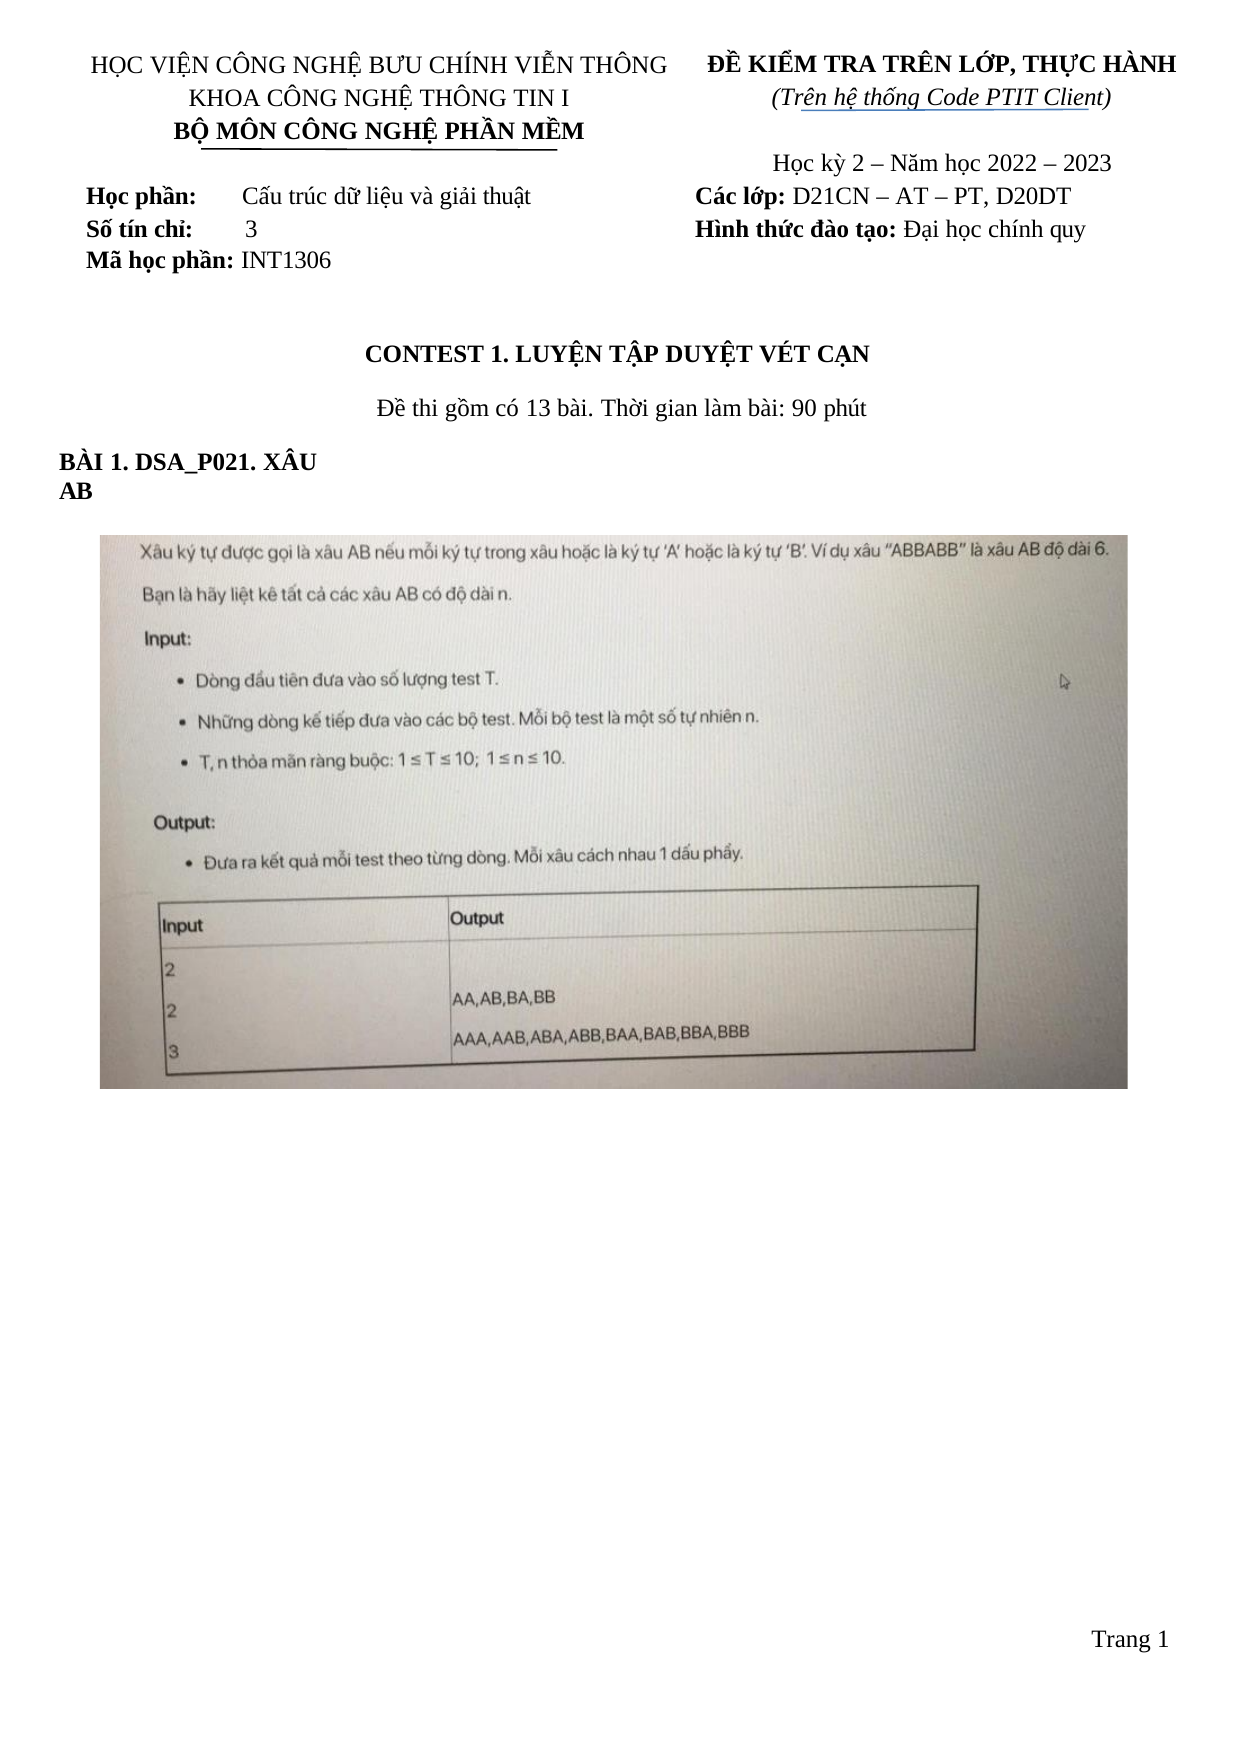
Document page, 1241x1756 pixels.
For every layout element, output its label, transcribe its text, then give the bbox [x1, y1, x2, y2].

table_header ĐỀ KIỂM TRA TRÊN LỚP, THỰC HÀNH (Trên hệ thống Code PTIT Client) Học kỳ 2 – Năm học 2022 – 2023 Các lớp: D21CN – AT – PT, D20DT Hình thức đào tạo: Đại học chính quy [681, 50, 1183, 276]
picture [99, 535, 1128, 1089]
table_header HỌC VIỆN CÔNG NGHỆ BƯU CHÍNH VIỄN THÔNG KHOA CÔNG NGHỆ THÔNG TIN I BỘ MÔN CÔNG NGHỆ PHẦN MỀM Học phần: Cấu trúc dữ liệu và giải thuật Số tín chỉ: 3 Mã học phần: INT1306 [81, 50, 681, 276]
text Đề thi gồm có 13 bài. Thời gian làm bài: 90 phút [376, 393, 1201, 422]
text BÀI 1. DSA_P021. XÂU AB [59, 447, 357, 505]
text CONTEST 1. LUYỆN TẬP DUYỆT VÉT CẠN [364, 339, 1201, 368]
